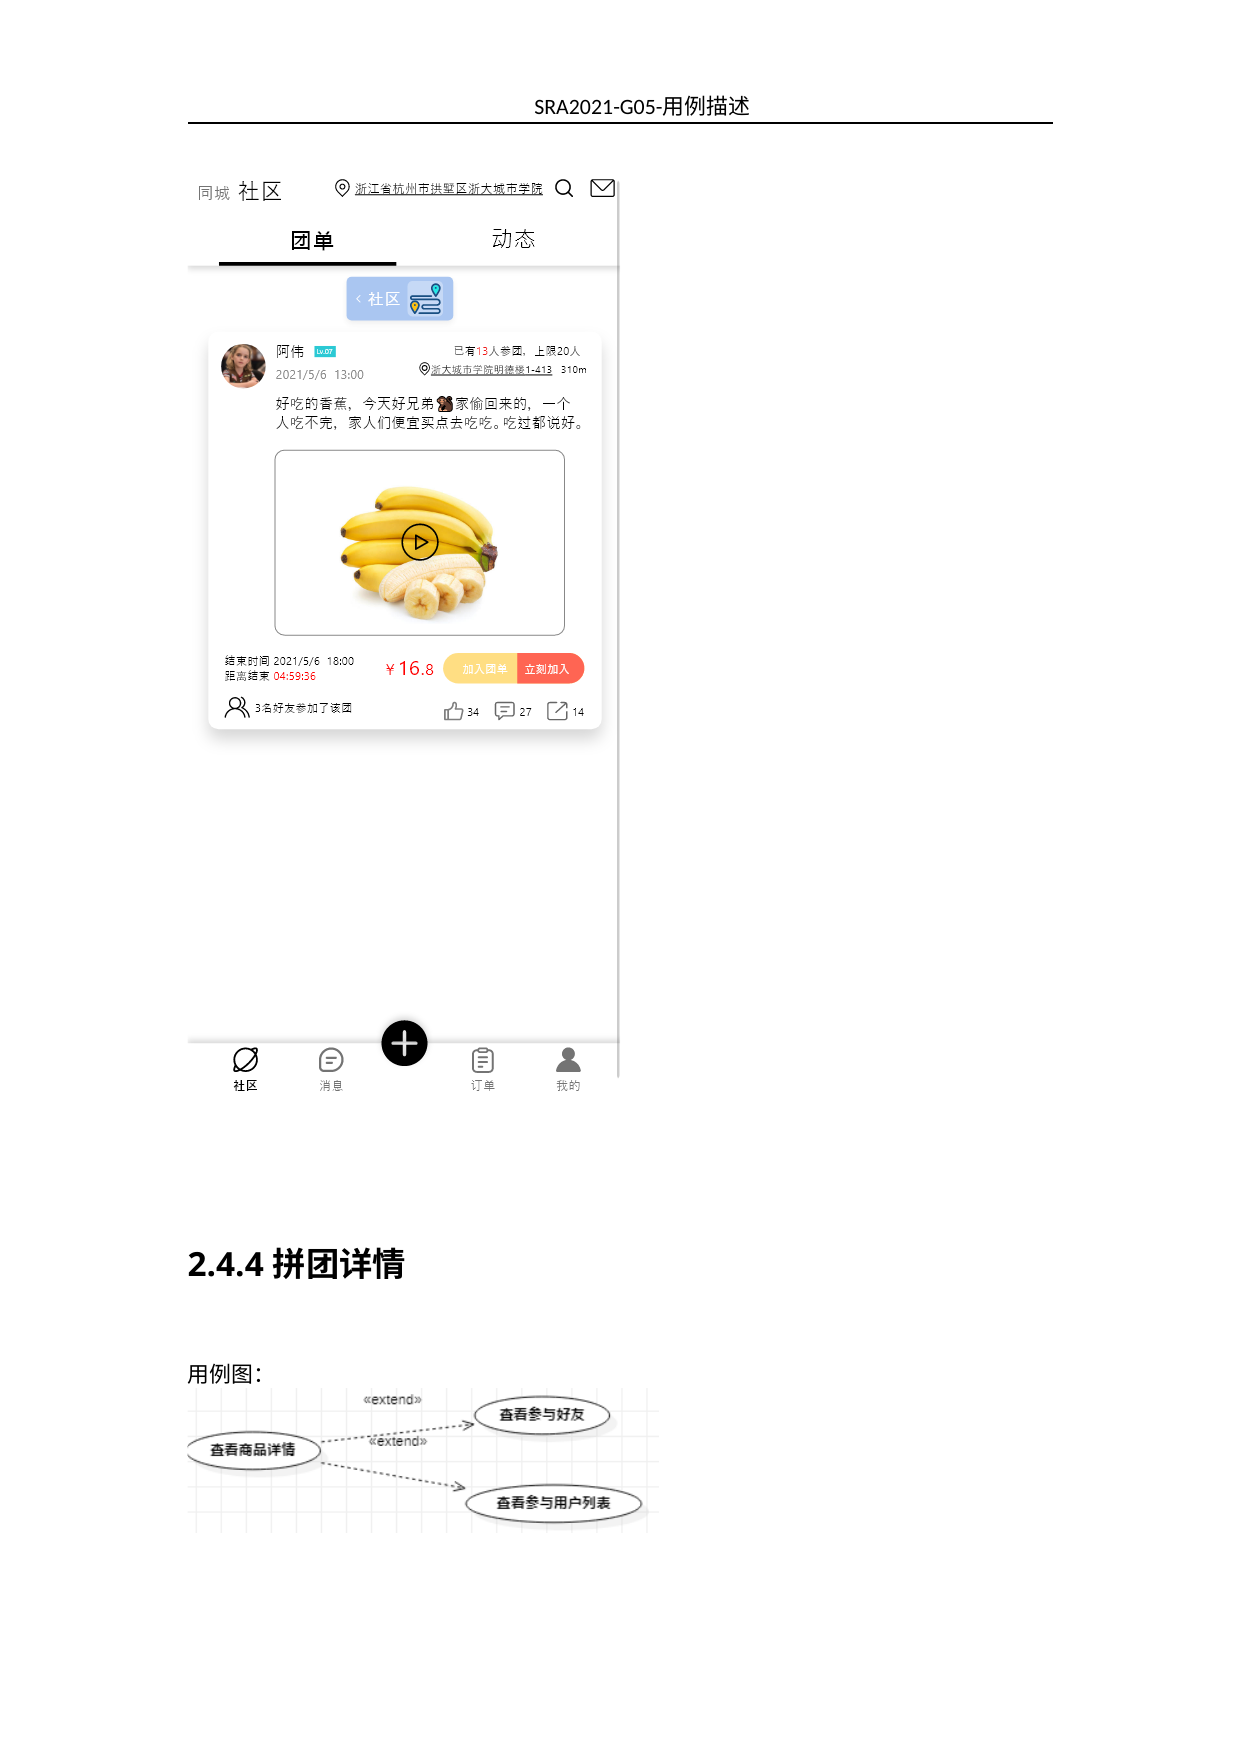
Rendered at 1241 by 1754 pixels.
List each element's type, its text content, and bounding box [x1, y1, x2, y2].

text 用例图： [187, 1356, 1053, 1389]
picture [187, 162, 621, 1099]
subtitle 2.4.4 拼团详情 [187, 1229, 1053, 1294]
picture [187, 1388, 659, 1533]
